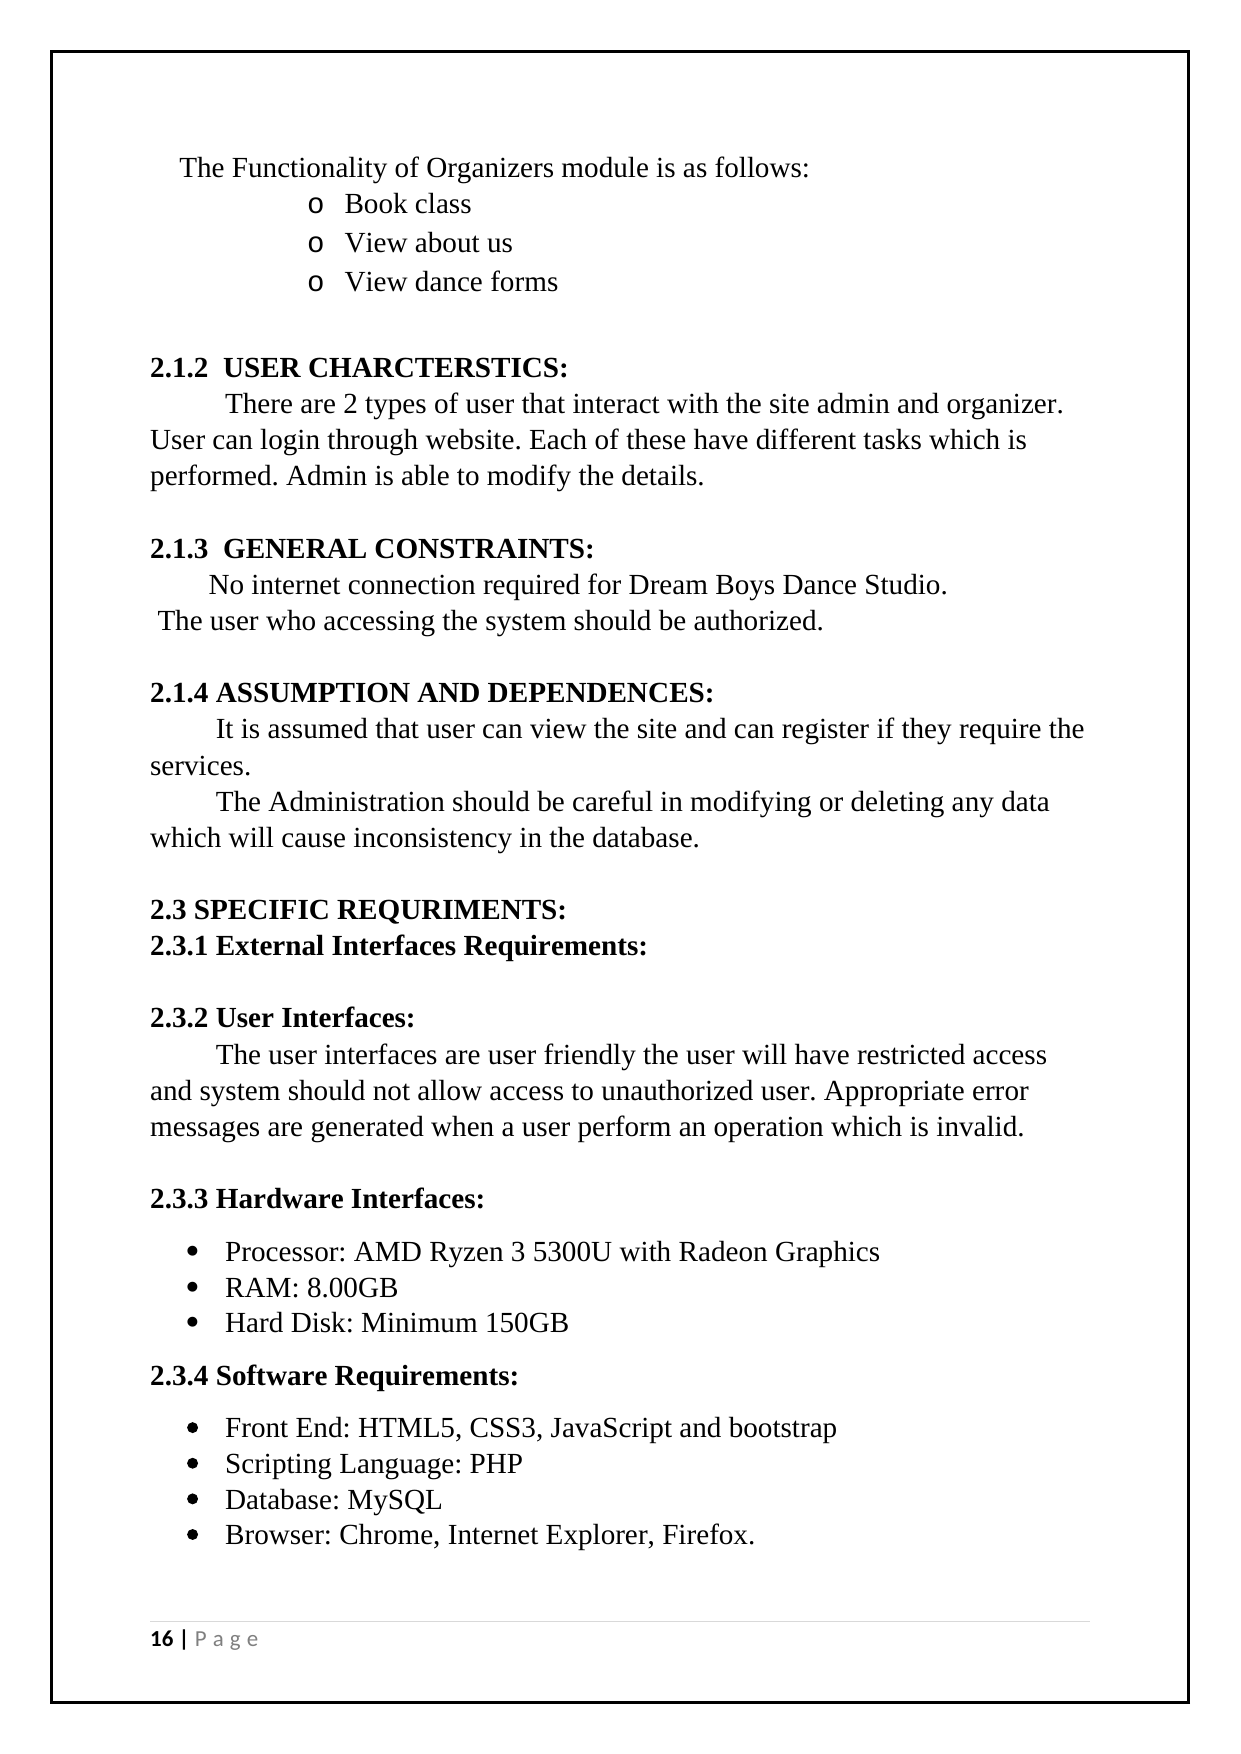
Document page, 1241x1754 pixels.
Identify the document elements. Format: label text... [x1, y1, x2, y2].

text 2.1.3 GENERAL CONSTRAINTS: [150, 531, 1090, 564]
list Browser: Chrome, Internet Explorer, Firefox. [187, 1517, 1090, 1551]
list View about us [307, 225, 1090, 261]
text The Administration should be careful in modifying or deleting any data which will cause inconsistency in the database. [150, 784, 1090, 853]
list Scripting Language: PHP [187, 1446, 1090, 1480]
list Front End: HTML5, CSS3, JavaScript and bootstrap [187, 1411, 1090, 1444]
text 2.3.2 User Interfaces: [150, 1001, 1090, 1034]
list Hard Disk: Minimum 150GB [187, 1305, 1090, 1339]
text The user who accessing the system should be authorized. [150, 603, 1090, 637]
text 2.3 SPECIFIC REQURIMENTS: [150, 892, 1090, 926]
text The user interfaces are user friendly the user will have restricted access and system should not allow access to unauthorized user. Appropriate error messages are generated when a user perform an operation which is invalid. [150, 1037, 1090, 1143]
text There are 2 types of user that interact with the site admin and organizer. User can login through website. Each of these have different tasks which is performed. Admin is able to modify the details. [150, 386, 1090, 492]
text 2.3.4 Software Requirements: [150, 1358, 1090, 1391]
list Database: MySQL [187, 1482, 1090, 1515]
list Book class [307, 186, 1090, 222]
text 2.1.2 USER CHARCTERSTICS: [150, 350, 1090, 383]
text 2.3.1 External Interfaces Requirements: [150, 928, 1090, 962]
text The Functionality of Organizers module is as follows: [150, 150, 1090, 183]
text 2.1.4 ASSUMPTION AND DEPENDENCES: [150, 675, 1090, 709]
list Processor: AMD Ryzen 3 5300U with Radeon Graphics [187, 1234, 1090, 1268]
list RAM: 8.00GB [187, 1270, 1090, 1303]
text No internet connection required for Dream Boys Dance Studio. [150, 567, 1090, 600]
list View dance forms [307, 264, 1090, 300]
text 2.3.3 Hardware Interfaces: [150, 1181, 1090, 1215]
text It is assumed that user can view the site and can register if they require the services. [150, 711, 1090, 781]
